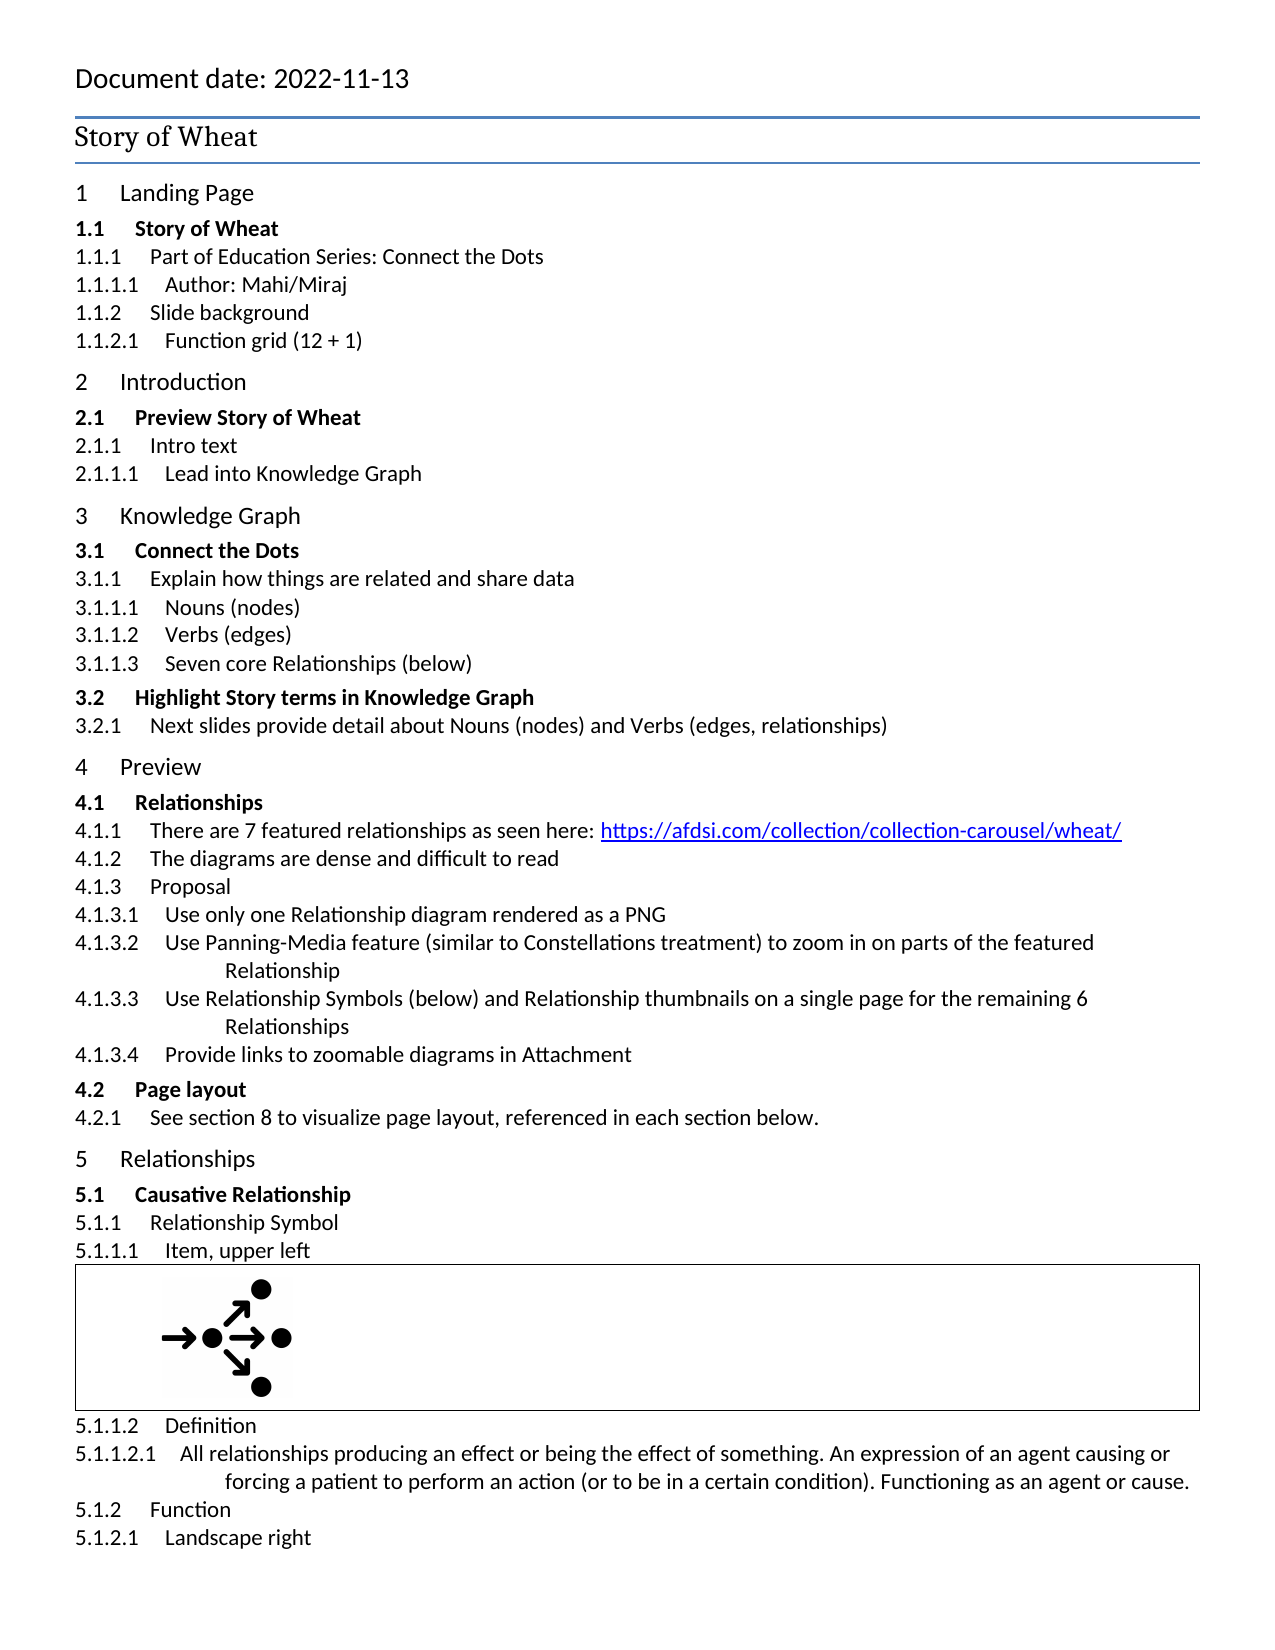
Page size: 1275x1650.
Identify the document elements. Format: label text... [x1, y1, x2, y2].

subtitle See section 8 to visualize page layout, referenced in each section below. [75, 1103, 1200, 1131]
subtitle Nouns (nodes) [75, 593, 1200, 621]
subtitle Landscape right [75, 1523, 1200, 1551]
subtitle Use Relationship Symbols (below) and Relationship thumbnails on a single page for the remaining 6 Relationships [75, 984, 1200, 1040]
subtitle Explain how things are related and share data [75, 564, 1200, 593]
subtitle Lead into Knowledge Graph [75, 459, 1200, 487]
title Story of Wheat [75, 119, 1200, 162]
subtitle Use Panning-Media feature (similar to Constellations treatment) to zoom in on parts of the featured Relationship [75, 928, 1200, 984]
subtitle The diagrams are dense and difficult to read [75, 844, 1200, 872]
subtitle Item, upper left [75, 1236, 1200, 1264]
text Document date: 2022-11-13 [75, 60, 1200, 96]
subtitle Causative Relationship [75, 1180, 1200, 1208]
subtitle Intro text [75, 431, 1200, 459]
subtitle Knowledge Graph [75, 500, 1200, 530]
subtitle Part of Education Series: Connect the Dots [75, 242, 1200, 270]
subtitle Slide background [75, 298, 1200, 326]
subtitle Connect the Dots [75, 537, 1200, 564]
subtitle Relationships [75, 788, 1200, 816]
subtitle Page layout [75, 1075, 1200, 1103]
subtitle Function grid (12 + 1) [75, 326, 1200, 354]
subtitle Provide links to zoomable diagrams in Attachment [75, 1040, 1200, 1068]
picture [161, 1277, 293, 1398]
subtitle Function [75, 1495, 1200, 1523]
subtitle Introduction [75, 366, 1200, 397]
subtitle Next slides provide detail about Nouns (nodes) and Verbs (edges, relationships) [75, 711, 1200, 739]
table_header [76, 1265, 1199, 1410]
subtitle Verbs (edges) [75, 621, 1200, 649]
subtitle Relationship Symbol [75, 1208, 1200, 1236]
subtitle Seven core Relationships (below) [75, 649, 1200, 677]
subtitle Author: Mahi/Miraj [75, 270, 1200, 298]
subtitle Highlight Story terms in Knowledge Graph [75, 683, 1200, 711]
subtitle Proposal [75, 872, 1200, 900]
subtitle Use only one Relationship diagram rendered as a PNG [75, 900, 1200, 928]
subtitle Definition [75, 1411, 1200, 1439]
subtitle Landing Page [75, 177, 1200, 208]
subtitle Preview [75, 751, 1200, 782]
subtitle Story of Wheat [75, 214, 1200, 242]
subtitle There are 7 featured relationships as seen here: https://afdsi.com/collection/collection-carousel/wheat/ [75, 816, 1200, 844]
subtitle Relationships [75, 1143, 1200, 1174]
subtitle Preview Story of Wheat [75, 403, 1200, 431]
subtitle All relationships producing an effect or being the effect of something. An expression of an agent causing or forcing a patient to perform an action (or to be in a certain condition). Functioning as an agent or cause. [75, 1439, 1200, 1495]
